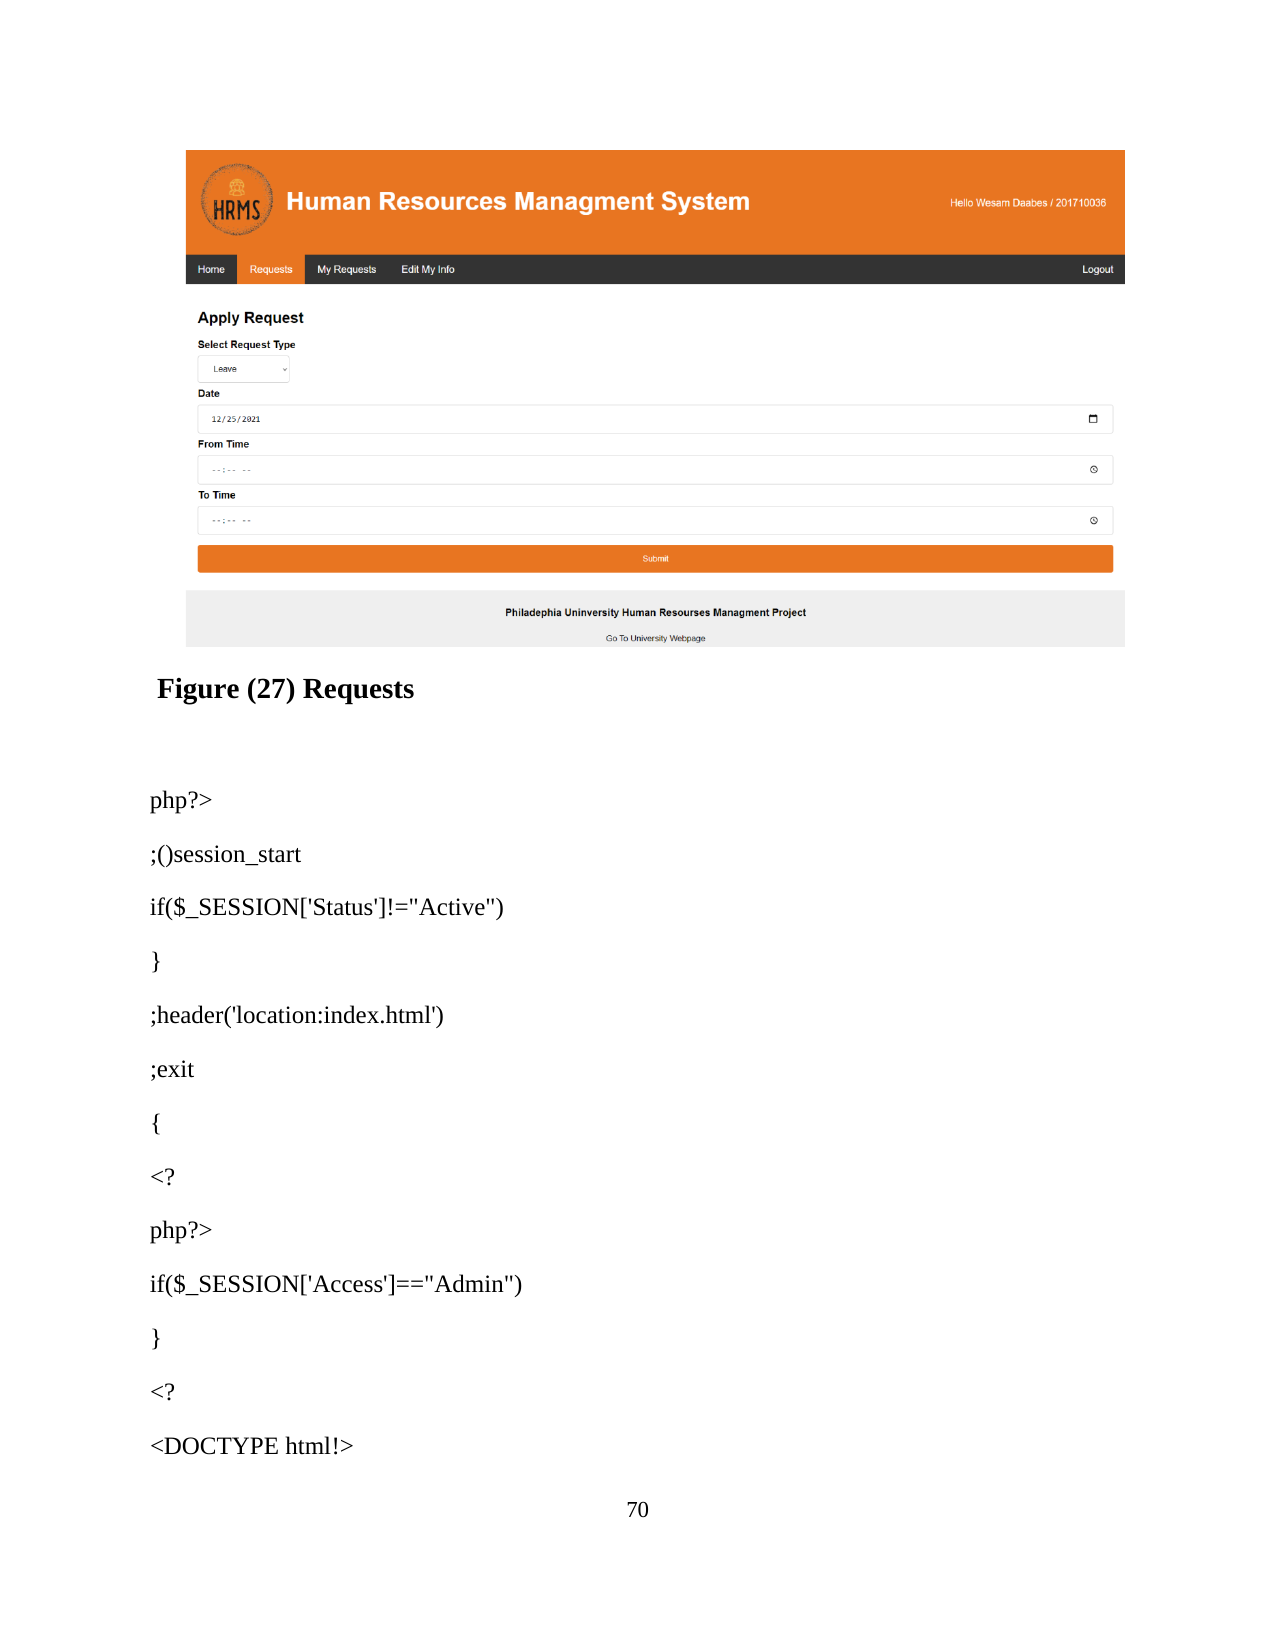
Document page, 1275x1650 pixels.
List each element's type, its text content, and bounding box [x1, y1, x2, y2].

text <!DOCTYPE html> [150, 1431, 1125, 1460]
text ?> [150, 1162, 1125, 1191]
picture [185, 150, 1125, 647]
text <?php [150, 1216, 1125, 1244]
text exit; [150, 1054, 1125, 1083]
text { [150, 946, 1125, 975]
text if($_SESSION['Status']!="Active") [150, 892, 1125, 921]
text <?php [150, 785, 1125, 813]
text { [150, 1323, 1125, 1352]
text header('location:index.html'); [150, 1000, 1125, 1029]
text Figure (27) Requests [150, 672, 1125, 705]
text if($_SESSION['Access']=="Admin") [150, 1269, 1125, 1298]
text session_start(); [150, 839, 1125, 867]
text ?> [150, 1377, 1125, 1406]
text } [150, 1108, 1125, 1137]
